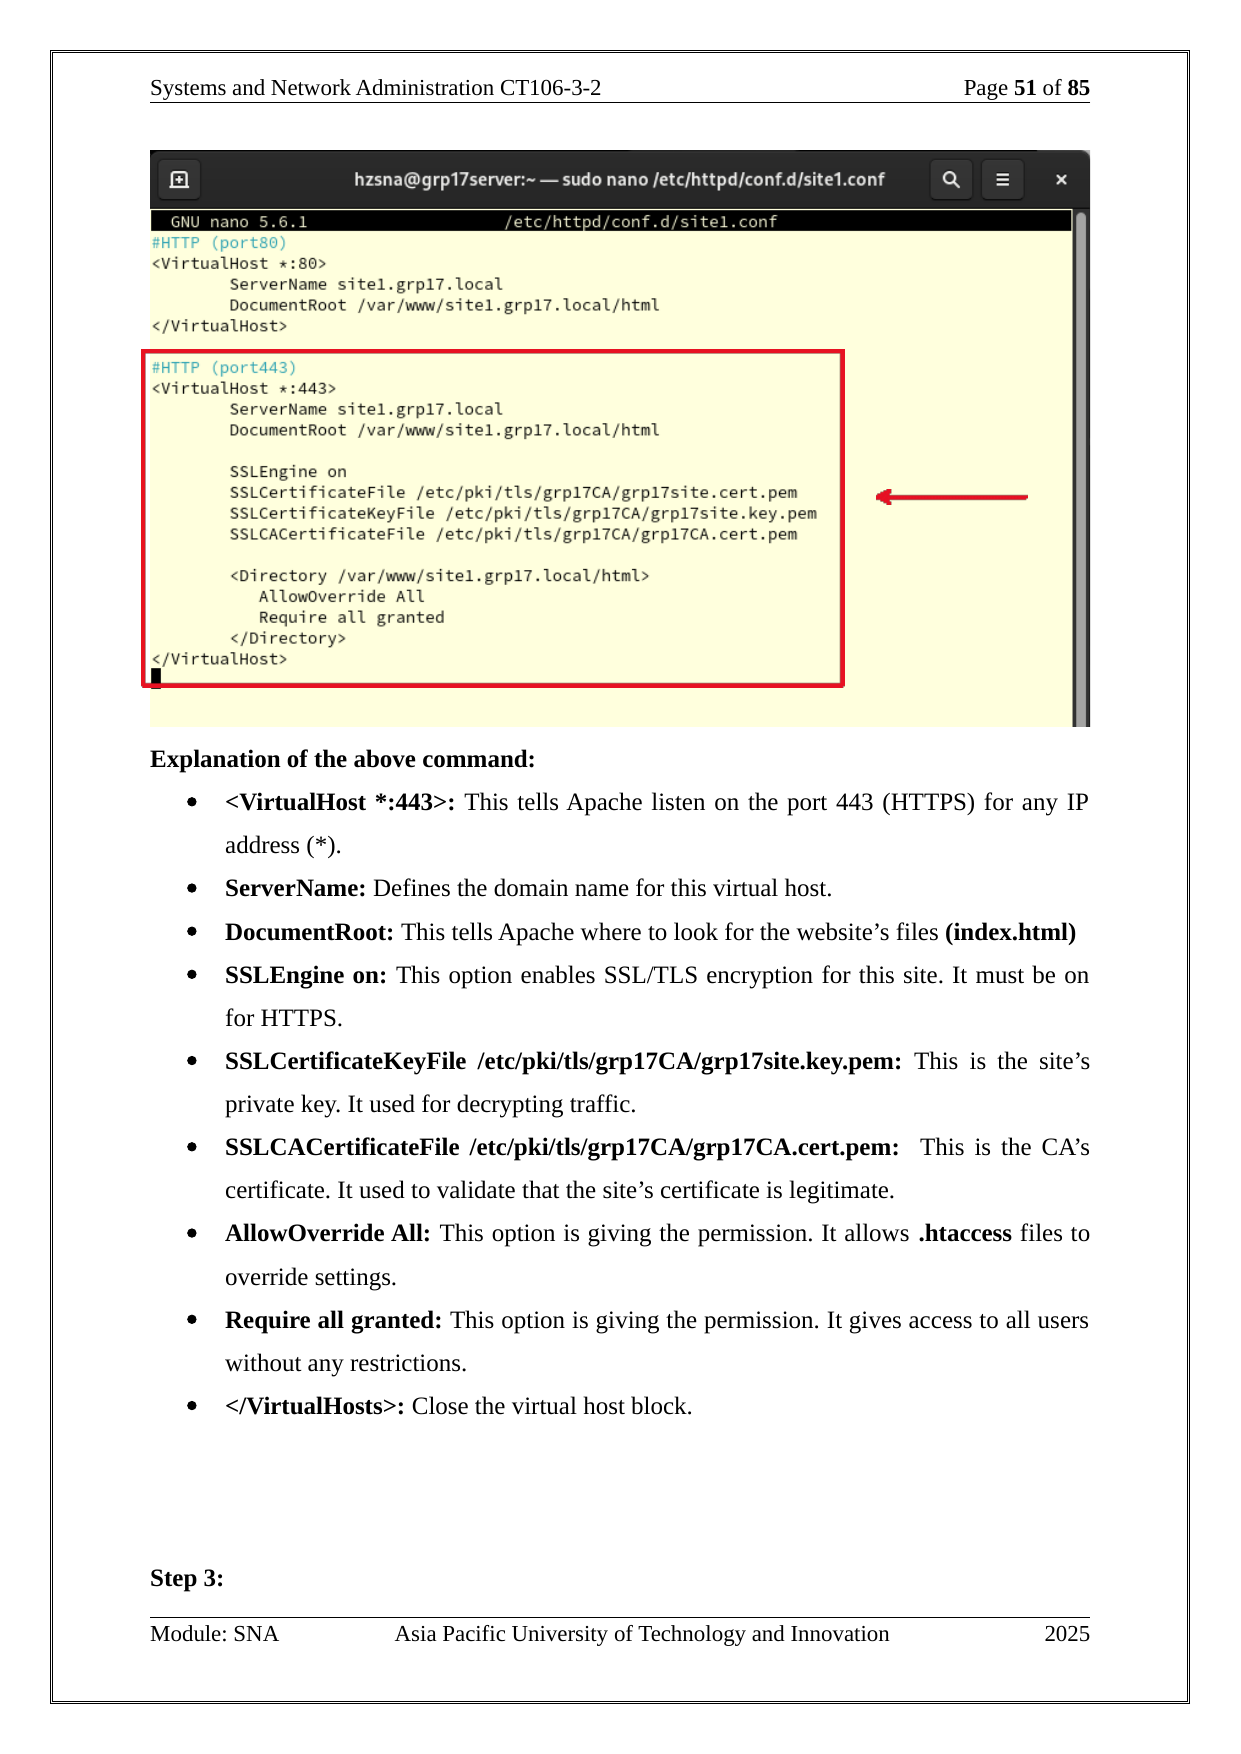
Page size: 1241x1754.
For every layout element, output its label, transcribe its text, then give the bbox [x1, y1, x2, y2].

list ServerName: Defines the domain name for this virtual host. [187, 873, 1090, 902]
list </VirtualHosts>: Close the virtual host block. [187, 1391, 1090, 1420]
text Explanation of the above command: [150, 744, 1090, 773]
list SSLCertificateKeyFile /etc/pki/tls/grp17CA/grp17site.key.pem: This is the site’s private key. It used for decrypting traffic. [187, 1046, 1090, 1118]
list Require all granted: This option is giving the permission. It gives access to all users without any restrictions. [187, 1305, 1090, 1377]
list DocumentRoot: This tells Apache where to look for the website’s files (index.html) [187, 917, 1090, 945]
list <VirtualHost *:443>: This tells Apache listen on the port 443 (HTTPS) for any IP address (*). [187, 787, 1090, 859]
text Step 3: [150, 1563, 1090, 1592]
list SSLCACertificateFile /etc/pki/tls/grp17CA/grp17CA.cert.pem: This is the CA’s certificate. It used to validate that the site’s certificate is legitimate. [187, 1132, 1090, 1204]
list AllowOverride All: This option is giving the permission. It allows .htaccess files to override settings. [187, 1218, 1090, 1290]
picture [141, 150, 1091, 727]
list SSLEngine on: This option enables SSL/TLS encryption for this site. It must be on for HTTPS. [187, 960, 1090, 1032]
